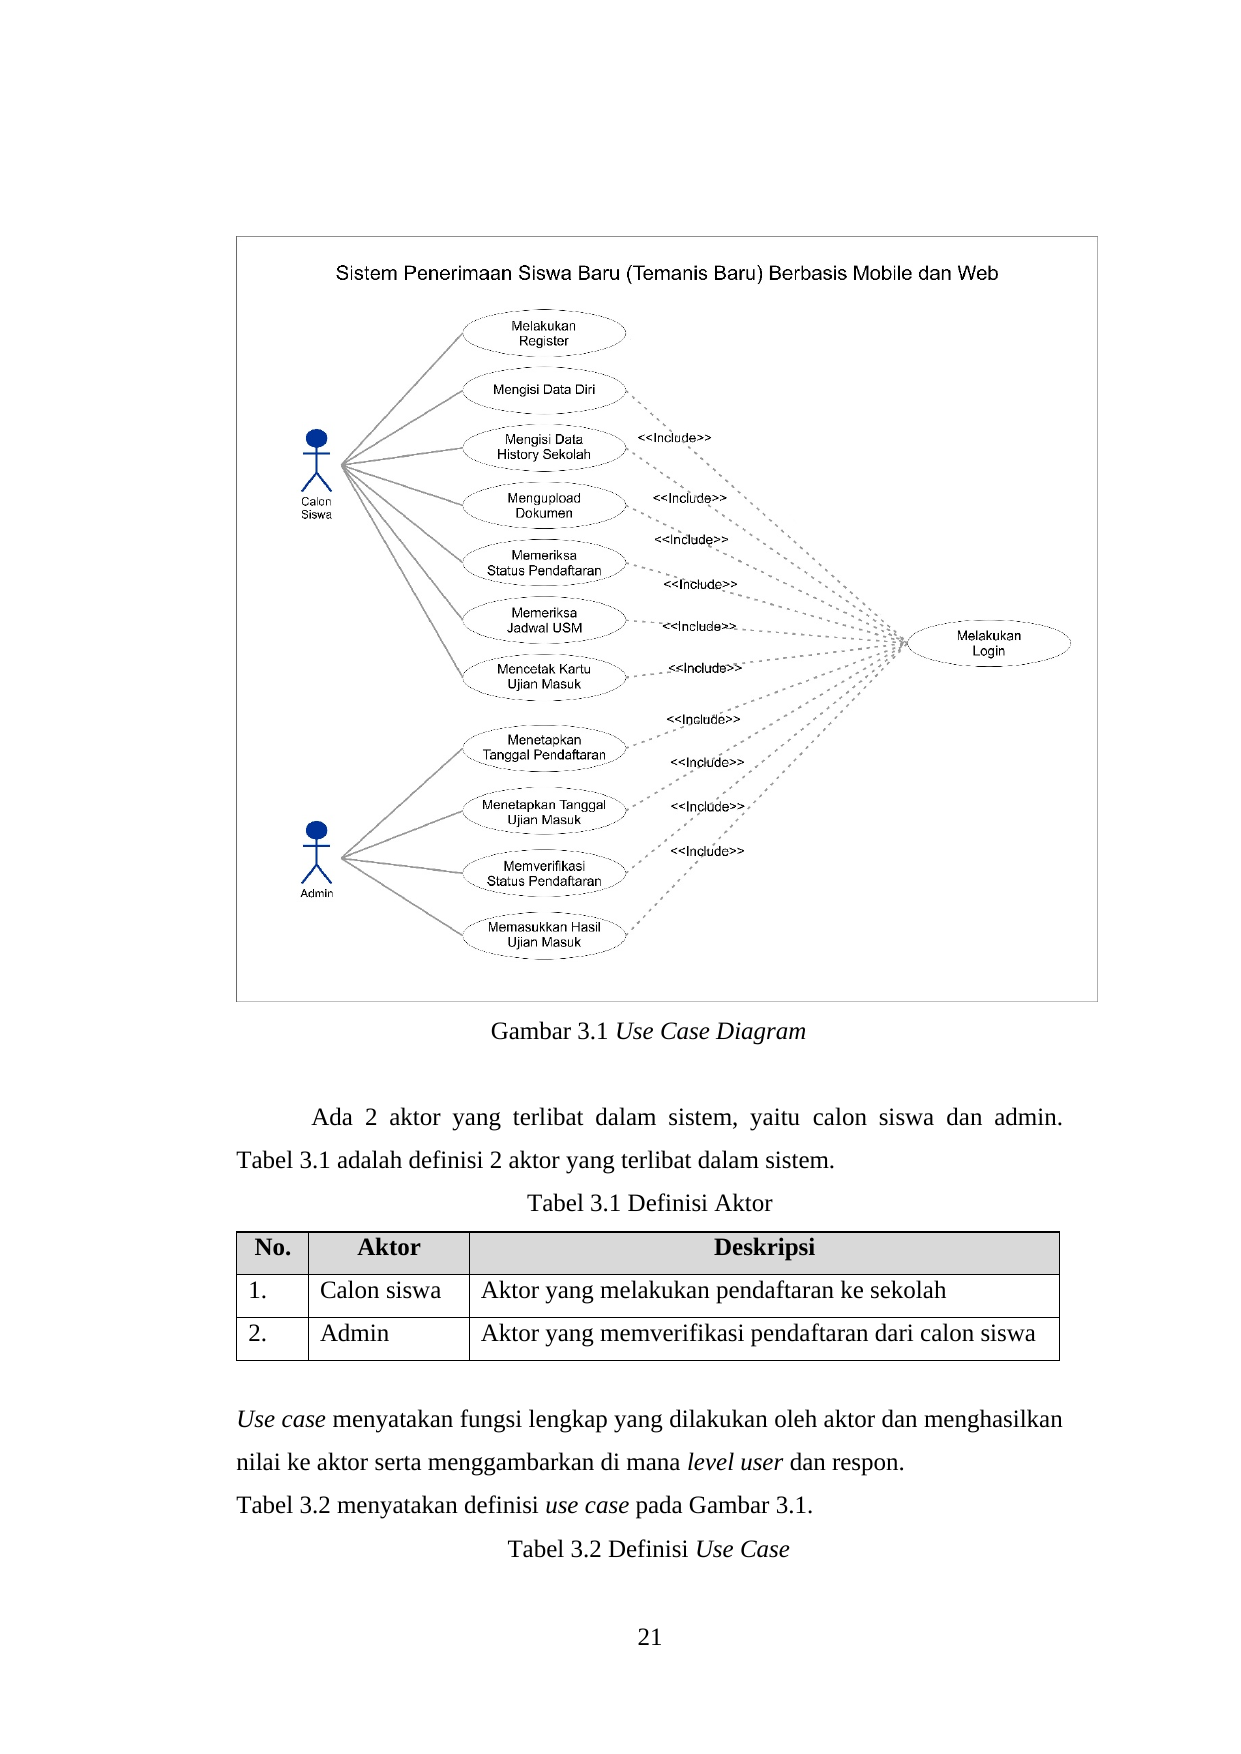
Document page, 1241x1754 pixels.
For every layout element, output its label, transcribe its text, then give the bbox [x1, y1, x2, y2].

table_cell 1. [237, 1275, 308, 1317]
text Tabel 3.2 Definisi Use Case [236, 1534, 1063, 1562]
text Ada 2 aktor yang terlibat dalam sistem, yaitu calon siswa dan admin. Tabel 3.1 adalah definisi 2 aktor yang terlibat dalam sistem. [236, 1102, 1063, 1174]
table_cell Aktor yang melakukan pendaftaran ke sekolah [470, 1275, 1059, 1317]
table_cell Aktor yang memverifikasi pendaftaran dari calon siswa [470, 1318, 1059, 1360]
table_cell Admin [309, 1318, 469, 1360]
text Tabel 3.1 Definisi Aktor [236, 1188, 1063, 1217]
text Use case menyatakan fungsi lengkap yang dilakukan oleh aktor dan menghasilkan nilai ke aktor serta menggambarkan di mana level user dan respon. [236, 1404, 1063, 1476]
text Tabel 3.2 menyatakan definisi use case pada Gambar 3.1. [236, 1491, 1063, 1519]
text Gambar 3.1 Use Case Diagram [236, 1016, 1063, 1044]
table_header No. [237, 1233, 308, 1274]
table_header Deskripsi [470, 1233, 1059, 1274]
table_header Aktor [309, 1233, 469, 1274]
table_cell 2. [237, 1318, 308, 1360]
picture [236, 236, 1098, 1002]
table_cell Calon siswa [309, 1275, 469, 1317]
